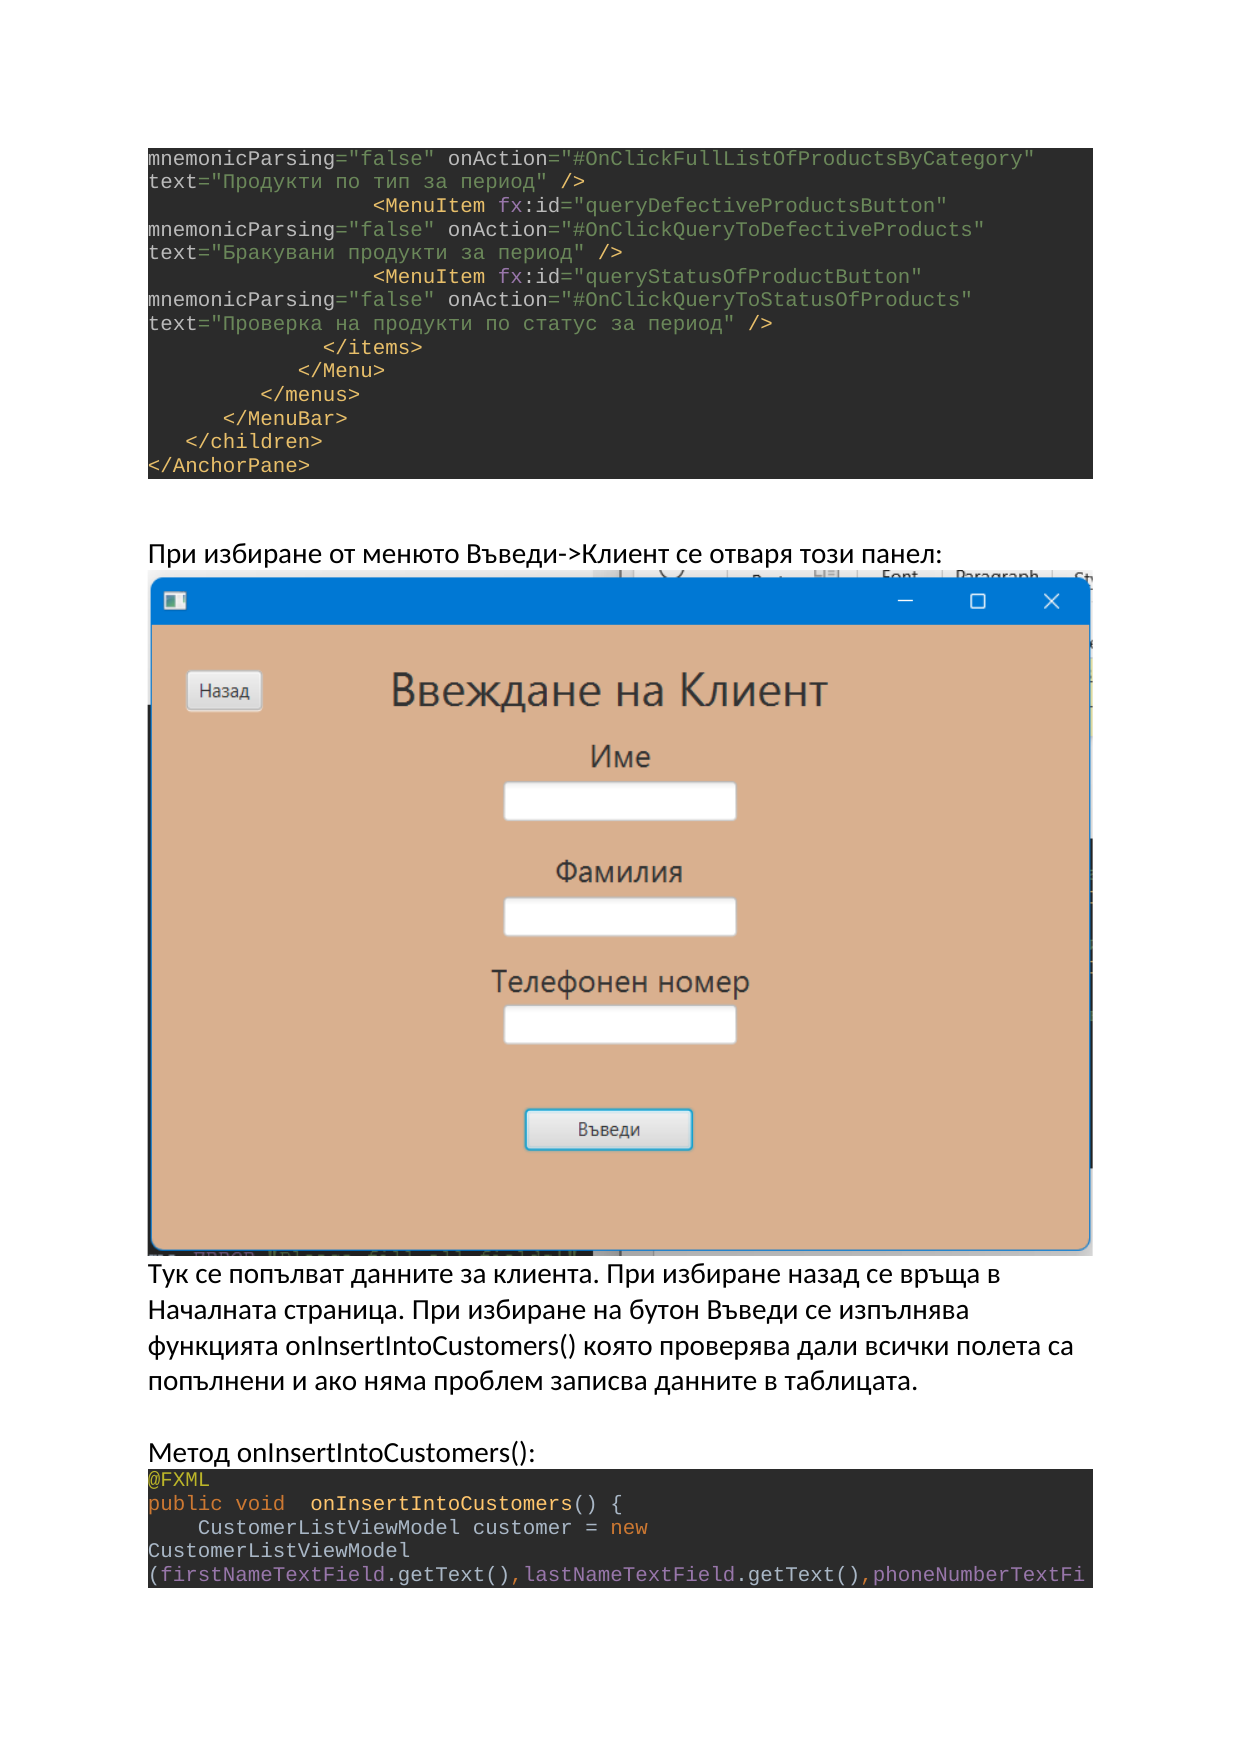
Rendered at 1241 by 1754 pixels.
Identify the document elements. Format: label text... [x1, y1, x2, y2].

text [148, 148, 1093, 479]
text При избиране от менюто Въведи->Клиент се отваря този панел: [148, 535, 1093, 570]
text Метод onInsertIntoCustomers(): [148, 1434, 1093, 1469]
picture [147, 570, 1093, 1256]
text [148, 1469, 1093, 1588]
text Тук се попълват данните за клиента. При избиране назад се връща в Началната страница. При избиране на бутон Въведи се изпълнява функцията onInsertIntoCustomers() която проверява дали всички полета са попълнени и ако няма проблем записва данните в таблицата. [148, 1256, 1093, 1398]
